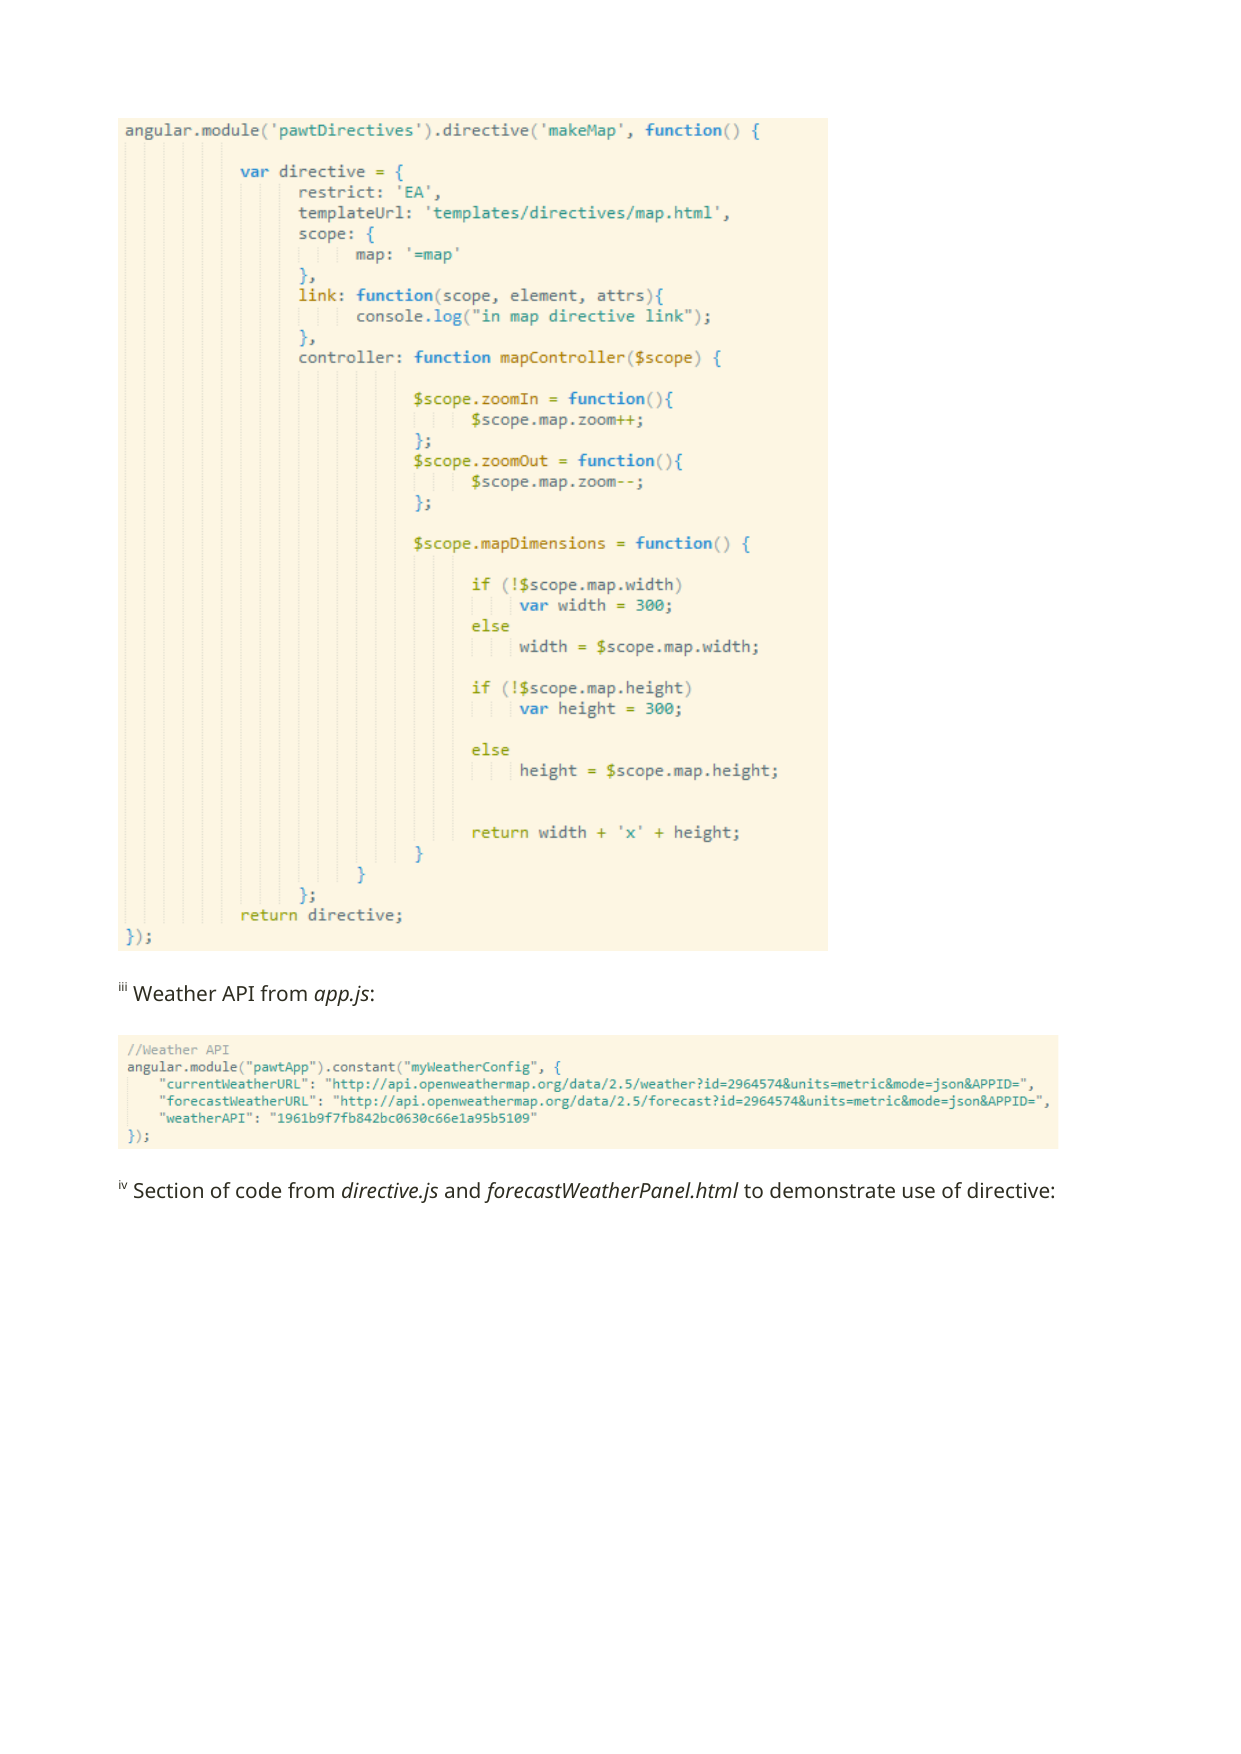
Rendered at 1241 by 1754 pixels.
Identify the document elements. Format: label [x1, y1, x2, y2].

picture [118, 118, 828, 951]
picture [118, 1035, 1059, 1149]
